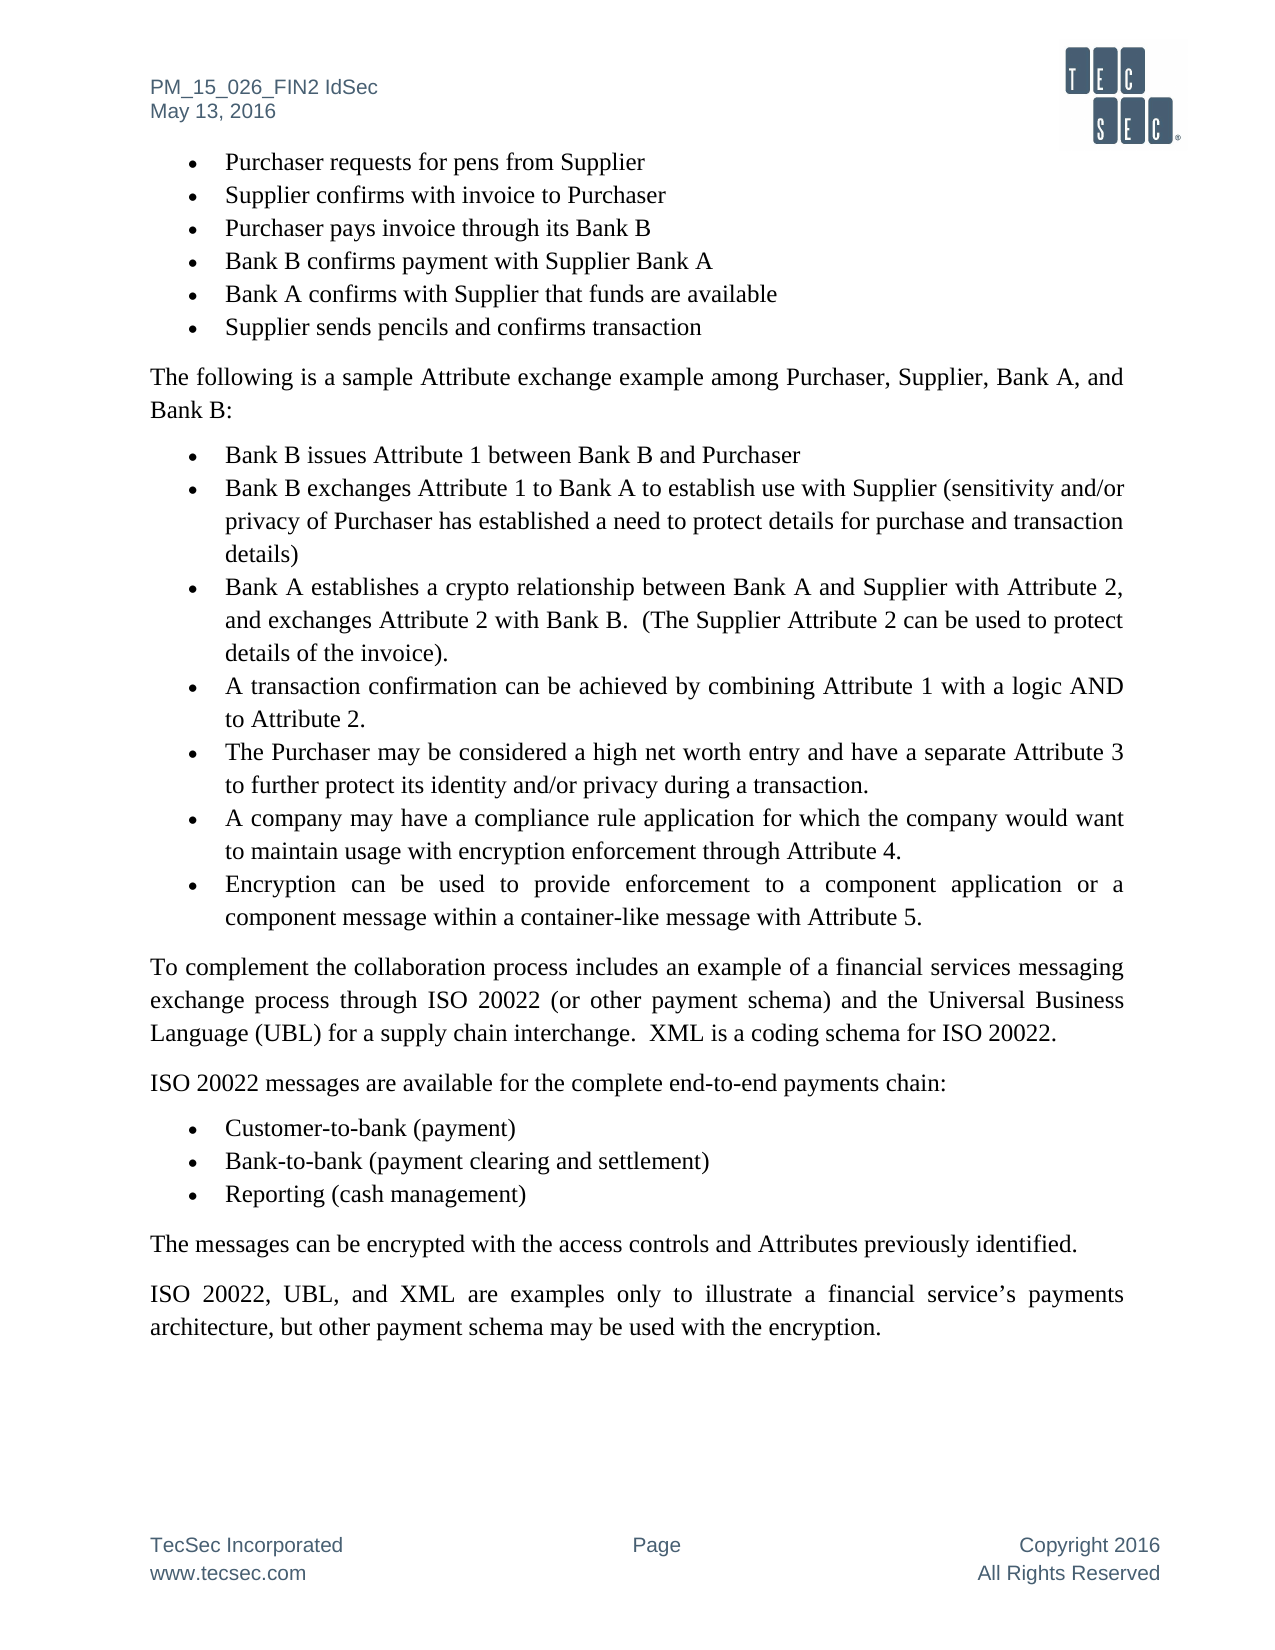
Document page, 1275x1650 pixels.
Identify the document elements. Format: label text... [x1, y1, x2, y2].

list A transaction confirmation can be achieved by combining Attribute 1 with a logic AND to Attribute 2. [187, 671, 1125, 733]
list Supplier sends pencils and confirms transaction [187, 312, 1125, 341]
list Bank B confirms payment with Supplier Bank A [187, 246, 1125, 275]
text The messages can be encrypted with the access controls and Attributes previously identified. [150, 1229, 1125, 1258]
list Purchaser requests for pens from Supplier [187, 147, 1125, 176]
list Customer-to-bank (payment) [187, 1113, 1125, 1142]
list Bank B issues Attribute 1 between Bank B and Purchaser [187, 440, 1125, 469]
text The following is a sample Attribute exchange example among Purchaser, Supplier, Bank A, and Bank B: [150, 362, 1125, 423]
list Bank-to-bank (payment clearing and settlement) [187, 1146, 1125, 1175]
list A company may have a compliance rule application for which the company would want to maintain usage with encryption enforcement through Attribute 4. [187, 803, 1125, 865]
text ISO 20022 messages are available for the complete end-to-end payments chain: [150, 1068, 1125, 1097]
list Supplier confirms with invoice to Purchaser [187, 180, 1125, 209]
list Purchaser pays invoice through its Bank B [187, 213, 1125, 242]
list Reporting (cash management) [187, 1179, 1125, 1208]
list Bank A establishes a crypto relationship between Bank A and Supplier with Attribute 2, and exchanges Attribute 2 with Bank B. (The Supplier Attribute 2 can be used to protect details of the invoice). [187, 572, 1125, 667]
list Bank A confirms with Supplier that funds are available [187, 279, 1125, 308]
text To complement the collaboration process includes an example of a financial services messaging exchange process through ISO 20022 (or other payment schema) and the Universal Business Language (UBL) for a supply chain interchange. XML is a coding schema for ISO 20022. [150, 952, 1125, 1047]
list Encryption can be used to provide enforcement to a component application or a component message within a container-like message with Attribute 5. [187, 869, 1125, 931]
list The Purchaser may be considered a high net worth entry and have a separate Attribute 3 to further protect its identity and/or privacy during a transaction. [187, 737, 1125, 799]
picture [1059, 39, 1188, 151]
list Bank B exchanges Attribute 1 to Bank A to establish use with Supplier (sensitivity and/or privacy of Purchaser has established a need to protect details for purchase and transaction details) [187, 473, 1125, 568]
text ISO 20022, UBL, and XML are examples only to illustrate a financial service’s payments architecture, but other payment schema may be used with the encryption. [150, 1279, 1125, 1341]
